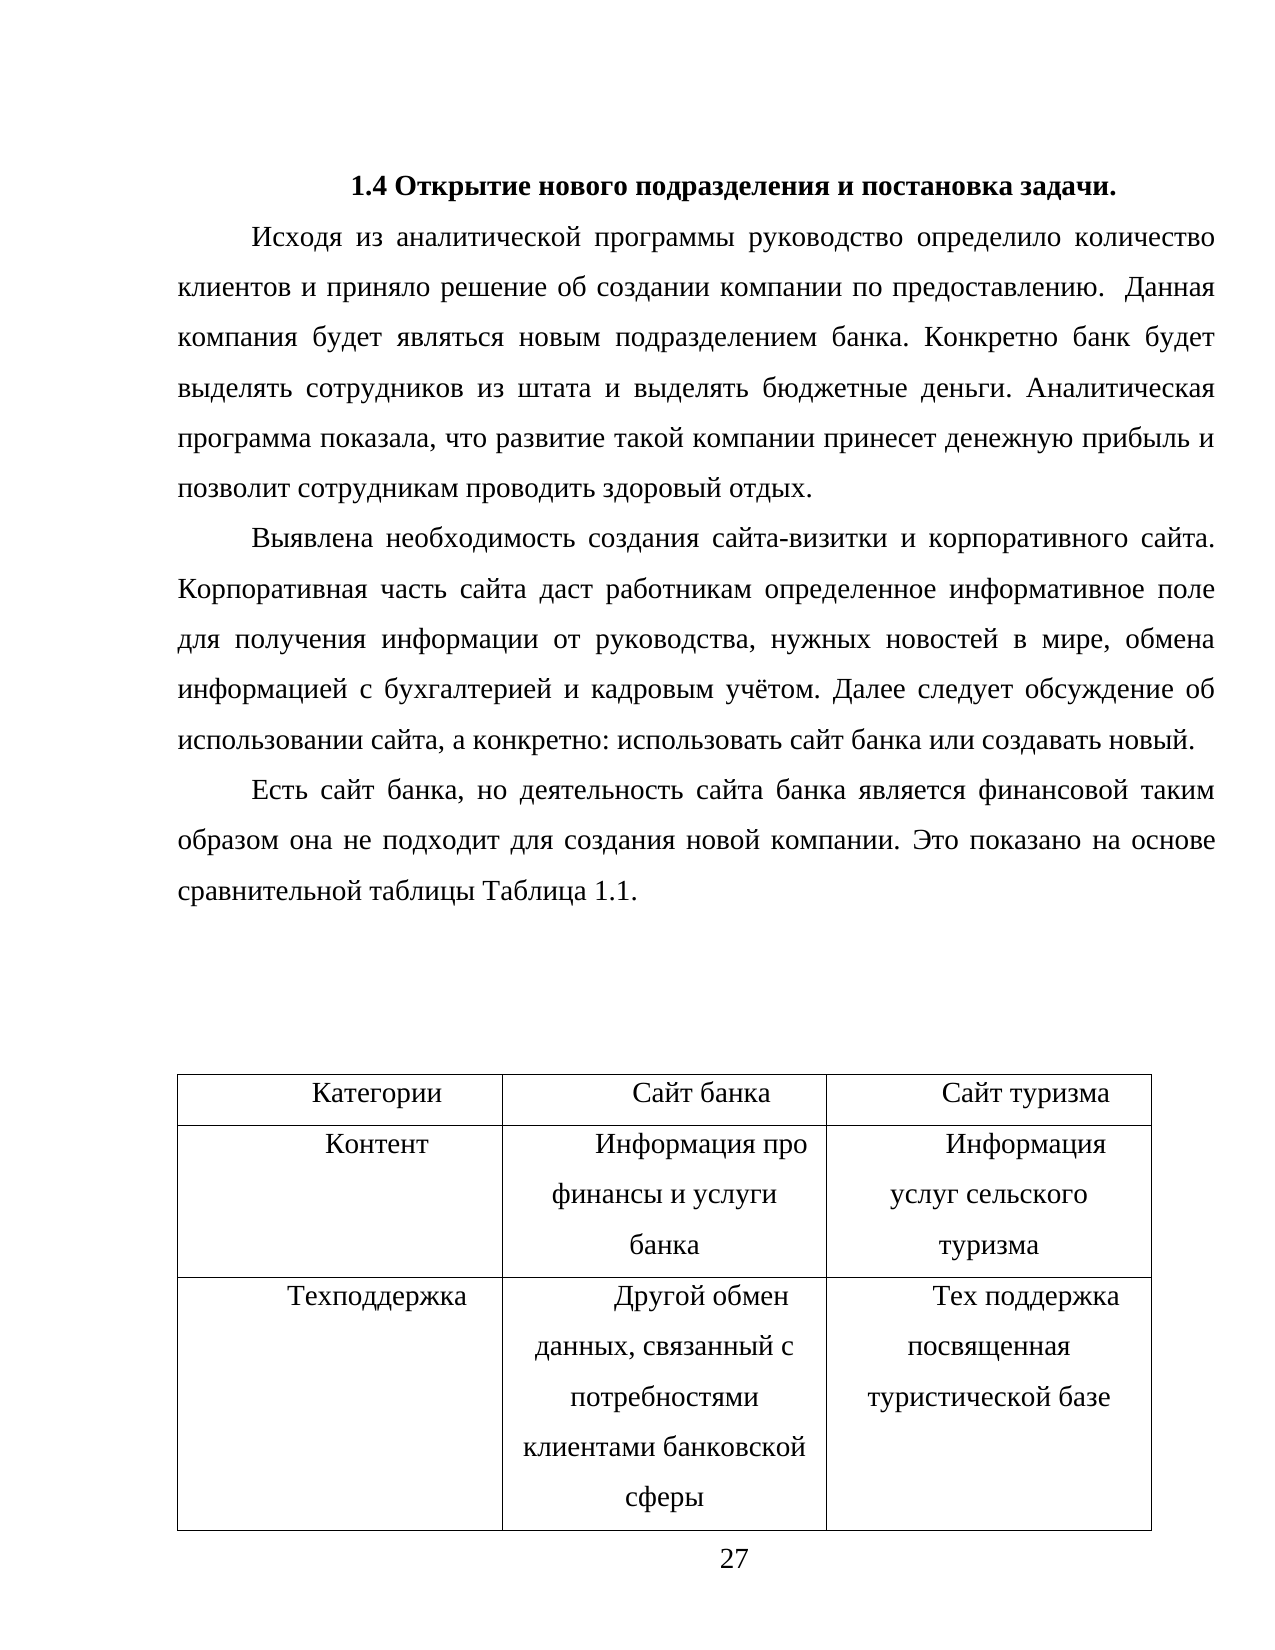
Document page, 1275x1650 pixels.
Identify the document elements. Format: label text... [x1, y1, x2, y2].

subtitle 1.4 Открытие нового подразделения и постановка задачи. [177, 168, 1216, 202]
text Есть сайт банка, но деятельность сайта банка является финансовой таким образом она не подходит для создания новой компании. Это показано на основе сравнительной таблицы Таблица 1.1. [177, 772, 1216, 906]
table_cell Контент [178, 1126, 502, 1277]
text Выявлена необходимость создания сайта-визитки и корпоративного сайта. Корпоративная часть сайта даст работникам определенное информативное поле для получения информации от руководства, нужных новостей в мире, обмена информацией с бухгалтерией и кадровым учётом. Далее следует обсуждение об использовании сайта, а конкретно: использовать сайт банка или создавать новый. [177, 521, 1216, 755]
text Исходя из аналитической программы руководство определило количество клиентов и приняло решение об создании компании по предоставлению. Данная компания будет являться новым подразделением банка. Конкретно банк будет выделять сотрудников из штата и выделять бюджетные деньги. Аналитическая программа показала, что развитие такой компании принесет денежную прибыль и позволит сотрудникам проводить здоровый отдых. [177, 219, 1216, 504]
table_cell Информация услуг сельского туризма [827, 1126, 1151, 1277]
table_cell Тех поддержка посвященная туристической базе [827, 1278, 1151, 1530]
table_header Сайт банка [503, 1075, 826, 1125]
table_cell Другой обмен данных, связанный с потребностями клиентами банковской сферы [503, 1278, 826, 1530]
table_header Сайт туризма [827, 1075, 1151, 1125]
table_cell Техподдержка [178, 1278, 502, 1530]
table_header Категории [178, 1075, 502, 1125]
table_cell Информация про финансы и услуги банка [503, 1126, 826, 1277]
